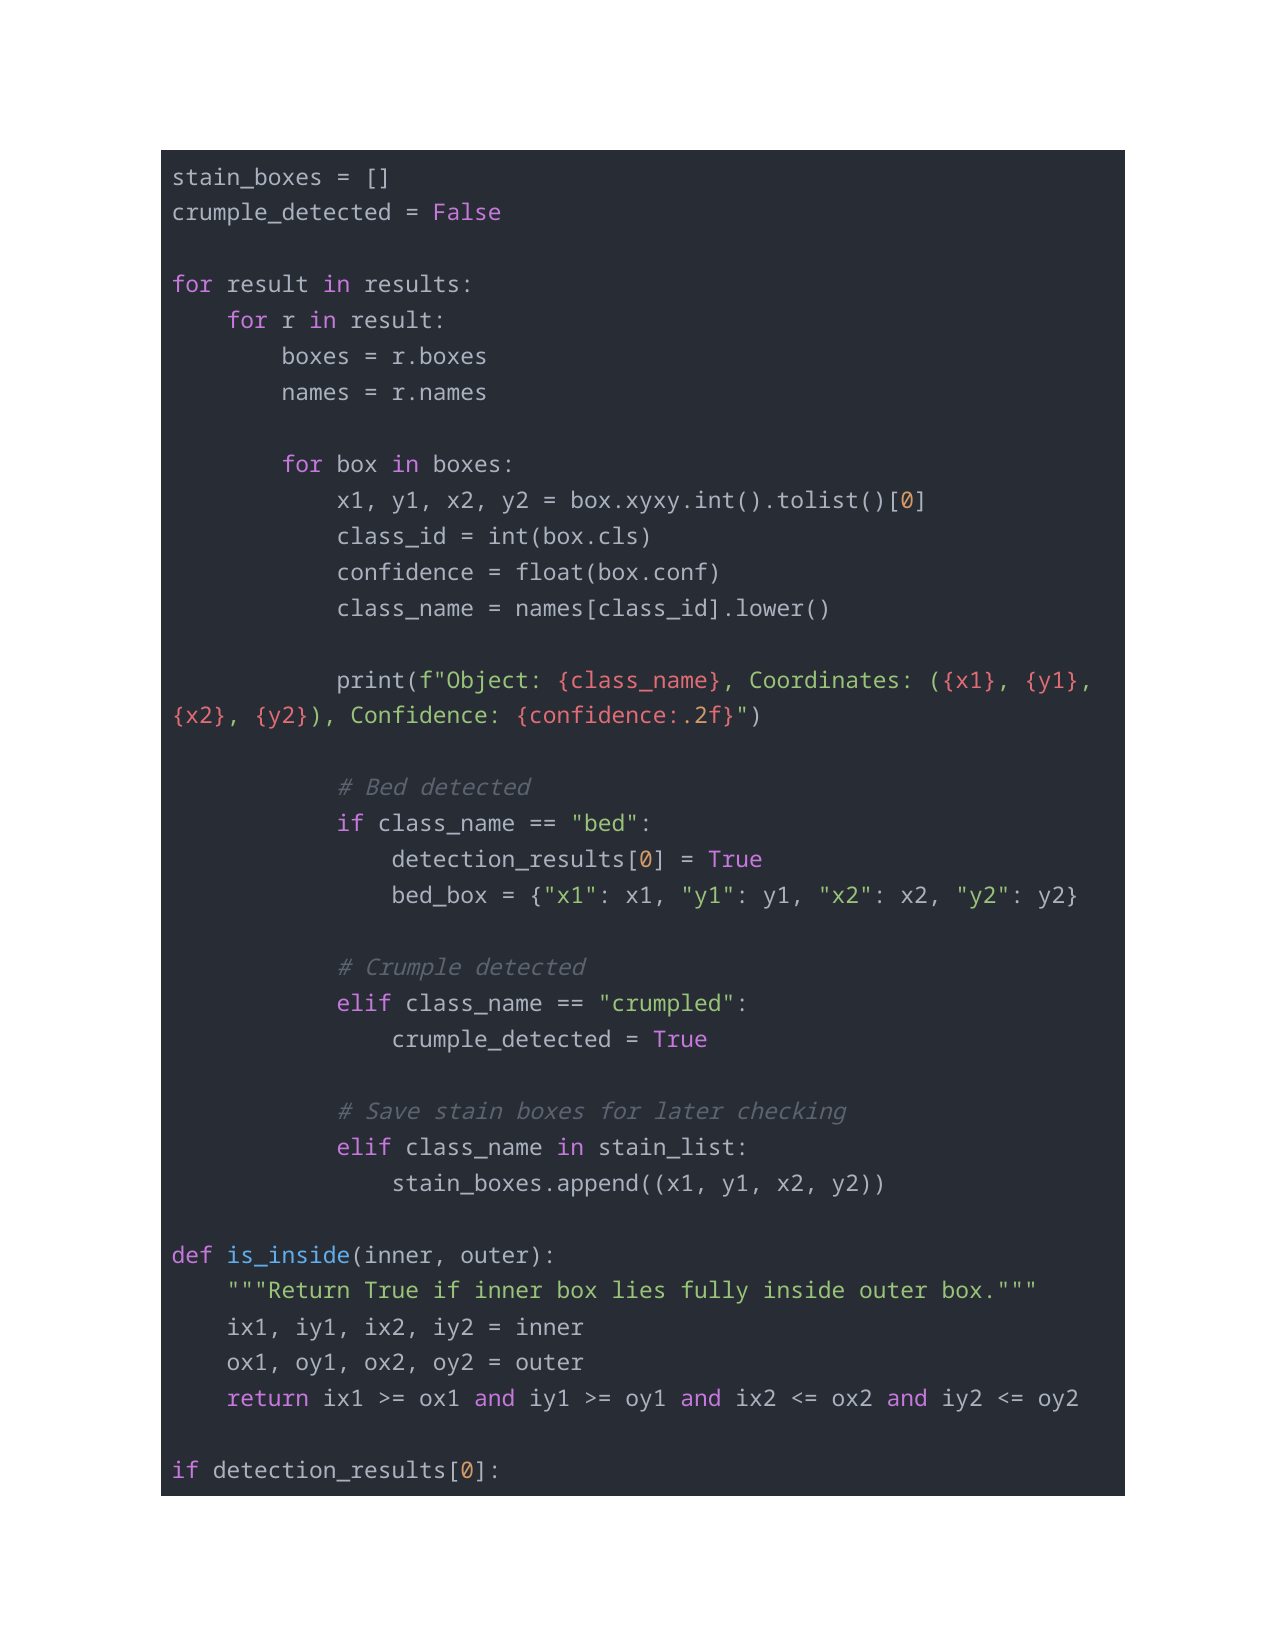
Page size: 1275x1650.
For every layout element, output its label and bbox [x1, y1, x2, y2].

table_header [161, 150, 1125, 1496]
